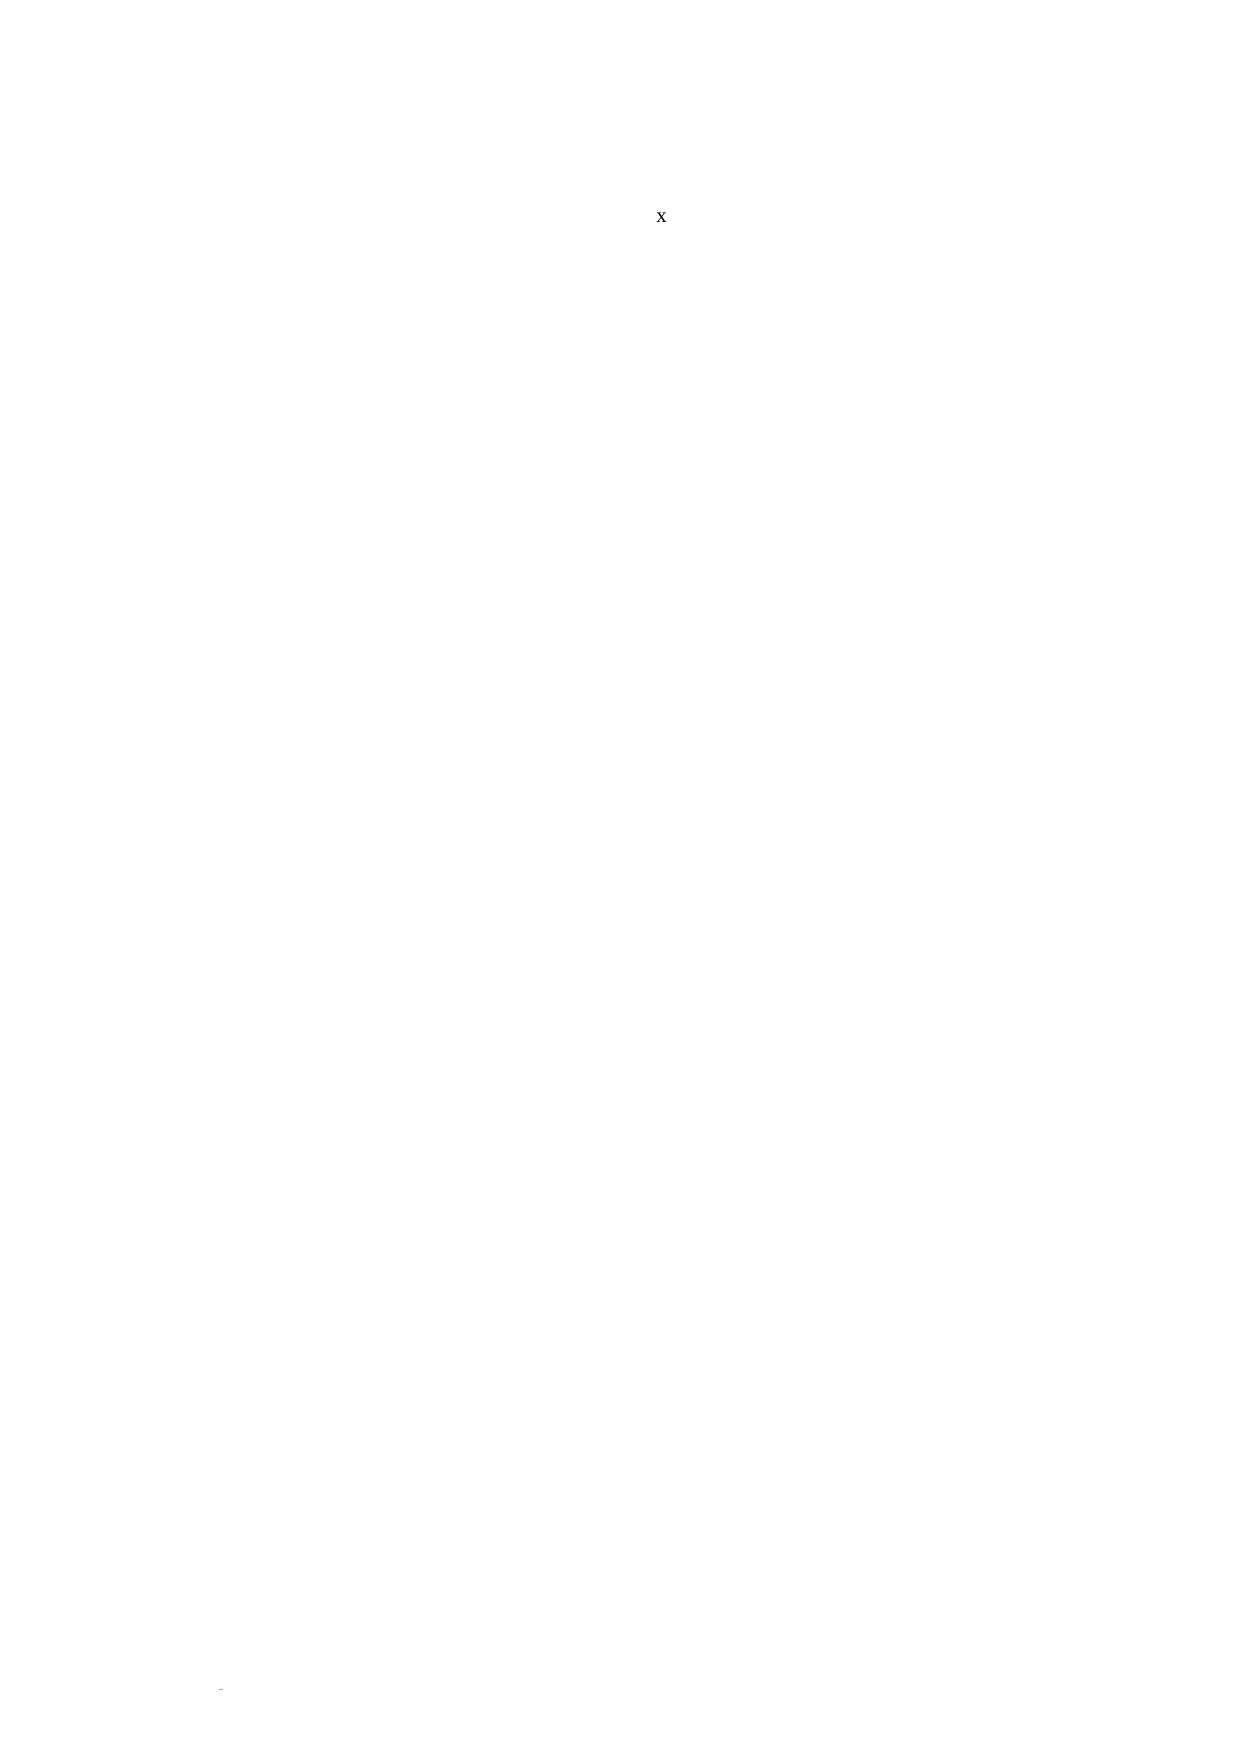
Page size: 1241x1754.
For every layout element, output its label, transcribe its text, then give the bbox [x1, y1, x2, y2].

text x [218, 203, 1104, 227]
